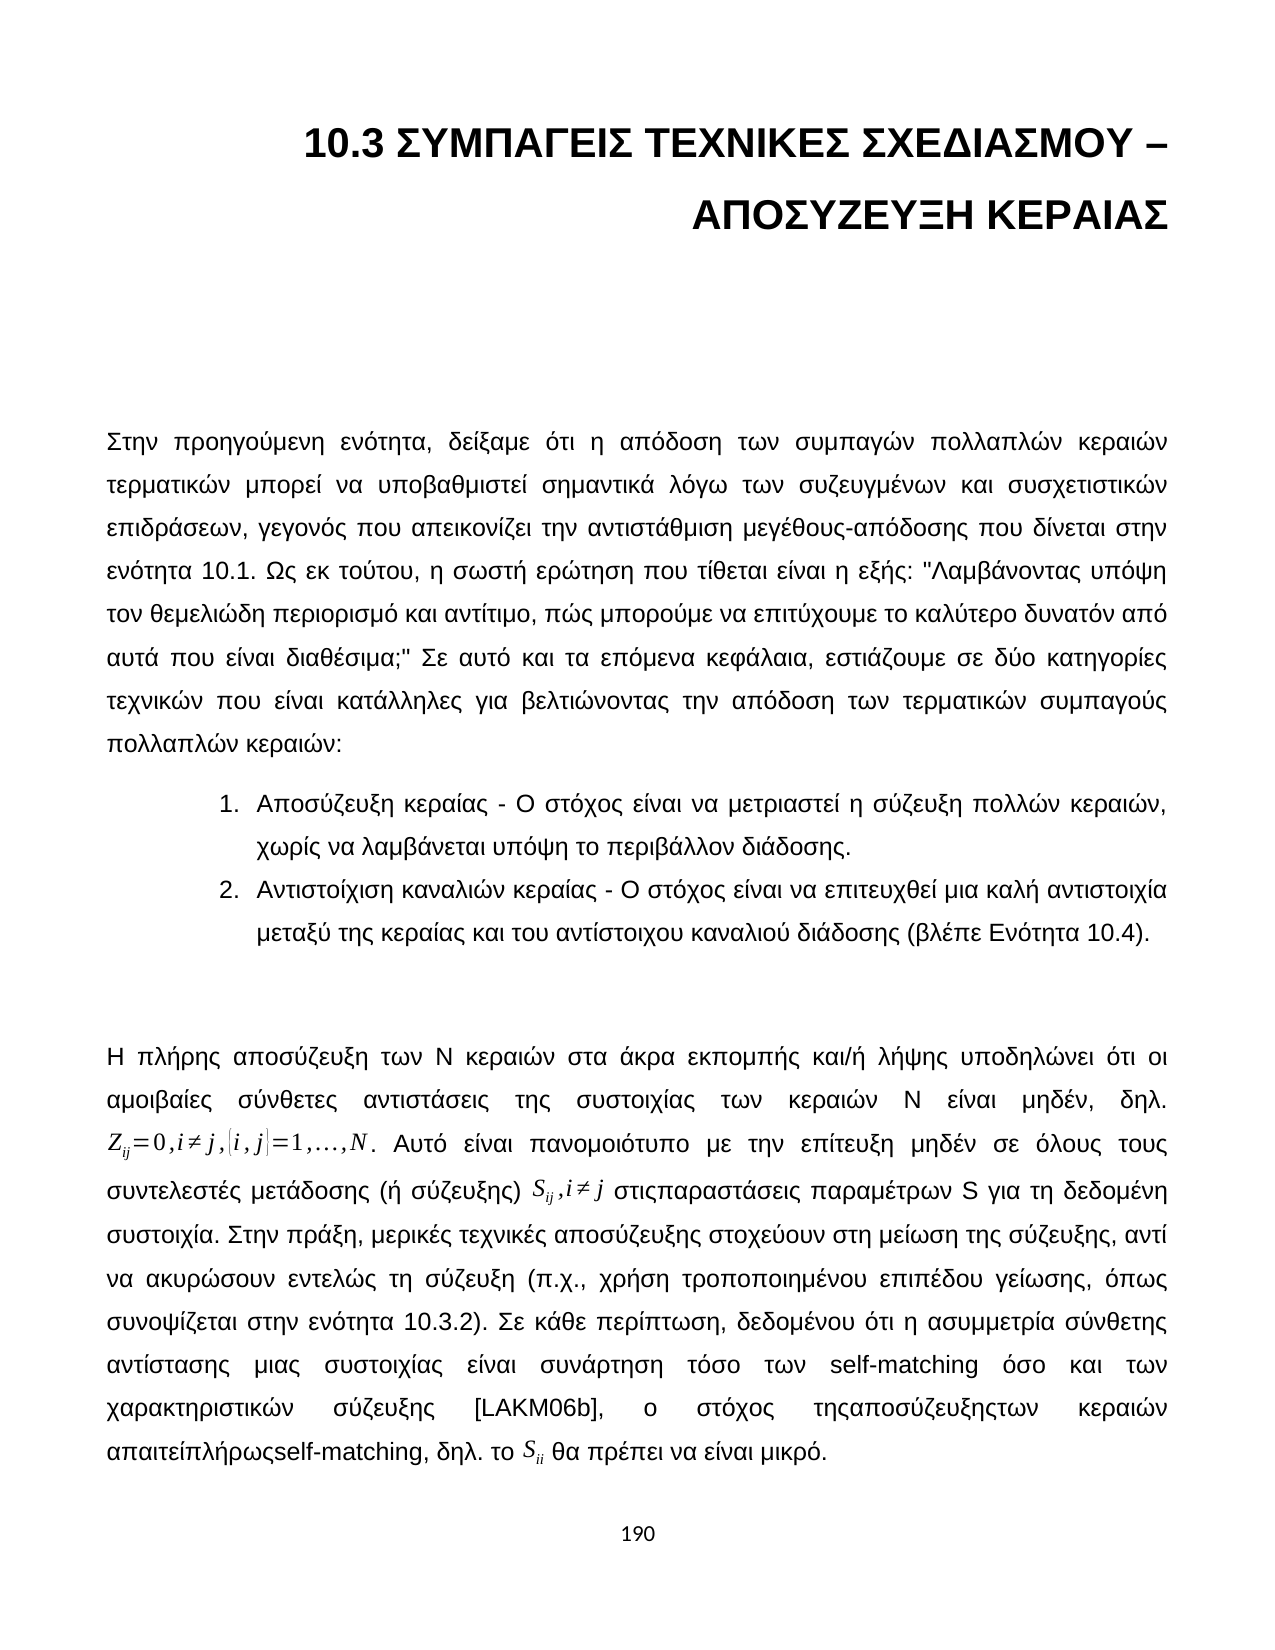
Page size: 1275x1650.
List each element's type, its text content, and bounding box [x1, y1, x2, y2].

text Στην προηγούμενη ενότητα, δείξαμε ότι η απόδοση των συμπαγών πολλαπλών κεραιών τερματικών μπορεί να υποβαθμιστεί σημαντικά λόγω των συζευγμένων και συσχετιστικών επιδράσεων, γεγονός που απεικονίζει την αντιστάθμιση μεγέθους-απόδοσης που δίνεται στην ενότητα 10.1. Ως εκ τούτου, η σωστή ερώτηση που τίθεται είναι η εξής: "Λαμβάνοντας υπόψη τον θεμελιώδη περιορισμό και αντίτιμο, πώς μπορούμε να επιτύχουμε το καλύτερο δυνατόν από αυτά που είναι διαθέσιμα;" Σε αυτό και τα επόμενα κεφάλαια, εστιάζουμε σε δύο κατηγορίες τεχνικών που είναι κατάλληλες για βελτιώνοντας την απόδοση των τερματικών συμπαγούς πολλαπλών κεραιών: [106, 427, 1169, 757]
list Αποσύζευξη κεραίας - Ο στόχος είναι να μετριαστεί η σύζευξη πολλών κεραιών, χωρίς να λαμβάνεται υπόψη το περιβάλλον διάδοσης. [219, 788, 1169, 860]
list Αντιστοίχιση καναλιών κεραίας - Ο στόχος είναι να επιτευχθεί μια καλή αντιστοιχία μεταξύ της κεραίας και του αντίστοιχου καναλιού διάδοσης (βλέπε Ενότητα 10.4). [219, 875, 1169, 947]
text 10.3 ΣΥΜΠΑΓΕΙΣ ΤΕΧΝΙΚΕΣ ΣΧΕΔΙΑΣΜΟΥ – ΑΠΟΣΥΖΕΥΞΗ ΚΕΡΑΙΑΣ [106, 118, 1169, 238]
text Η πλήρης αποσύζευξη των N κεραιών στα άκρα εκπομπής και/ή λήψης υποδηλώνει ότι οι αμοιβαίες σύνθετες αντιστάσεις της συστοιχίας των κεραιών Ν είναι μηδέν, δηλ.. Αυτό είναι πανομοιότυπο με την επίτευξη μηδέν σε όλους τους συντελεστές μετάδοσης (ή σύζευξης) στιςπαραστάσεις παραμέτρων S για τη δεδομένη συστοιχία. Στην πράξη, μερικές τεχνικές αποσύζευξης στοχεύουν στη μείωση της σύζευξης, αντί να ακυρώσουν εντελώς τη σύζευξη (π.χ., χρήση τροποποιημένου επιπέδου γείωσης, όπως συνοψίζεται στην ενότητα 10.3.2). Σε κάθε περίπτωση, δεδομένου ότι η ασυμμετρία σύνθετης αντίστασης μιας συστοιχίας είναι συνάρτηση τόσο των self-matching όσο και των χαρακτηριστικών σύζευξης [LAKM06b], ο στόχος τηςαποσύζευξηςτων κεραιών απαιτείπλήρωςself-matching, δηλ. το θα πρέπει να είναι μικρό. [106, 1042, 1169, 1467]
